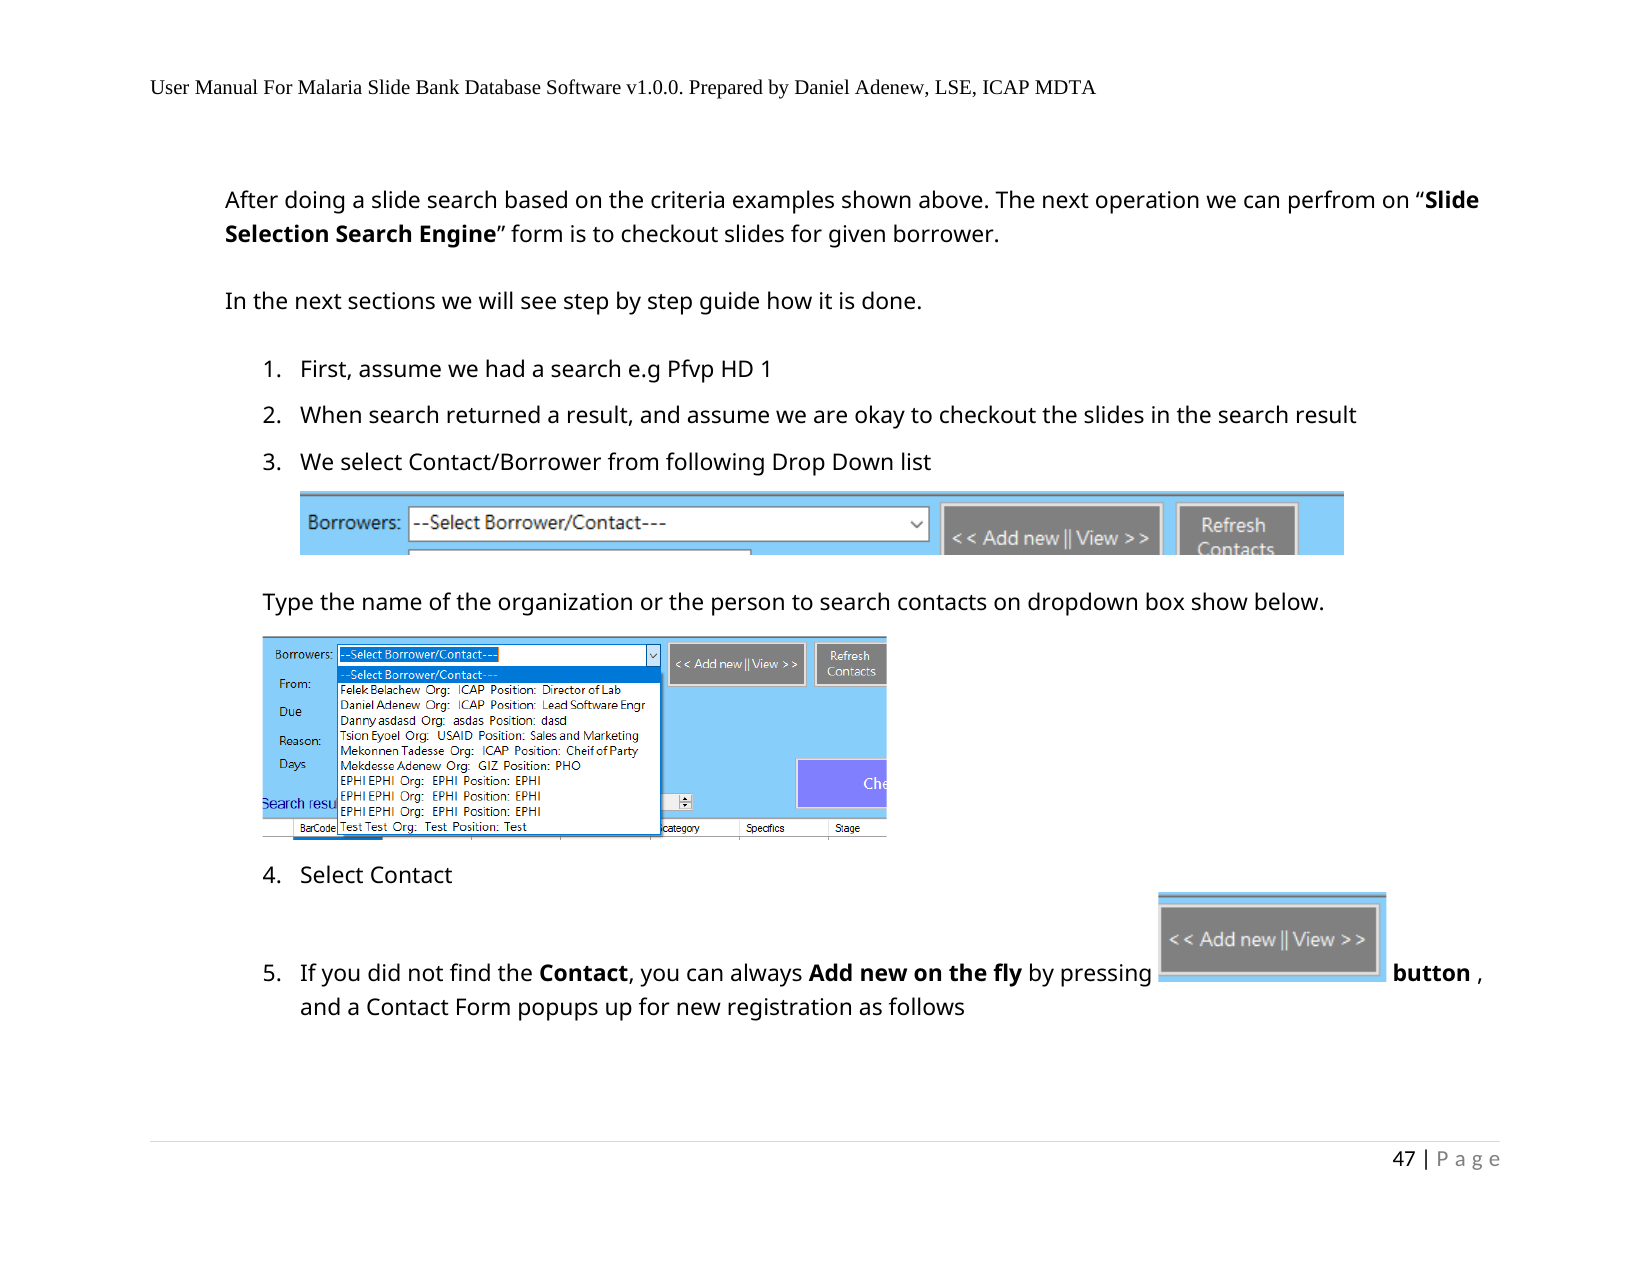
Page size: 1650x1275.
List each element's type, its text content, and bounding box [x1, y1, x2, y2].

text Type the name of the organization or the person to search contacts on dropdown box show below. [262, 586, 1500, 617]
list After doing a slide search based on the criteria examples shown above. The next operation we can perfrom on “Slide Selection Search Engine” form is to checkout slides for given borrower. [225, 184, 1500, 249]
list When search returned a result, and assume we are okay to checkout the slides in the search result [262, 399, 1500, 431]
picture [300, 491, 1344, 555]
list First, assume we had a search e.g Pfvp HD 1 [262, 352, 1500, 384]
list In the next sections we will see step by step guide how it is done. [225, 285, 1500, 316]
list Select Contact [262, 859, 1500, 890]
list If you did not find the Contact, you can always Add new on the fly by pressing button , and a Contact Form popups up for new registration as follows [262, 893, 1500, 1022]
picture [1158, 892, 1387, 982]
picture [262, 636, 887, 840]
